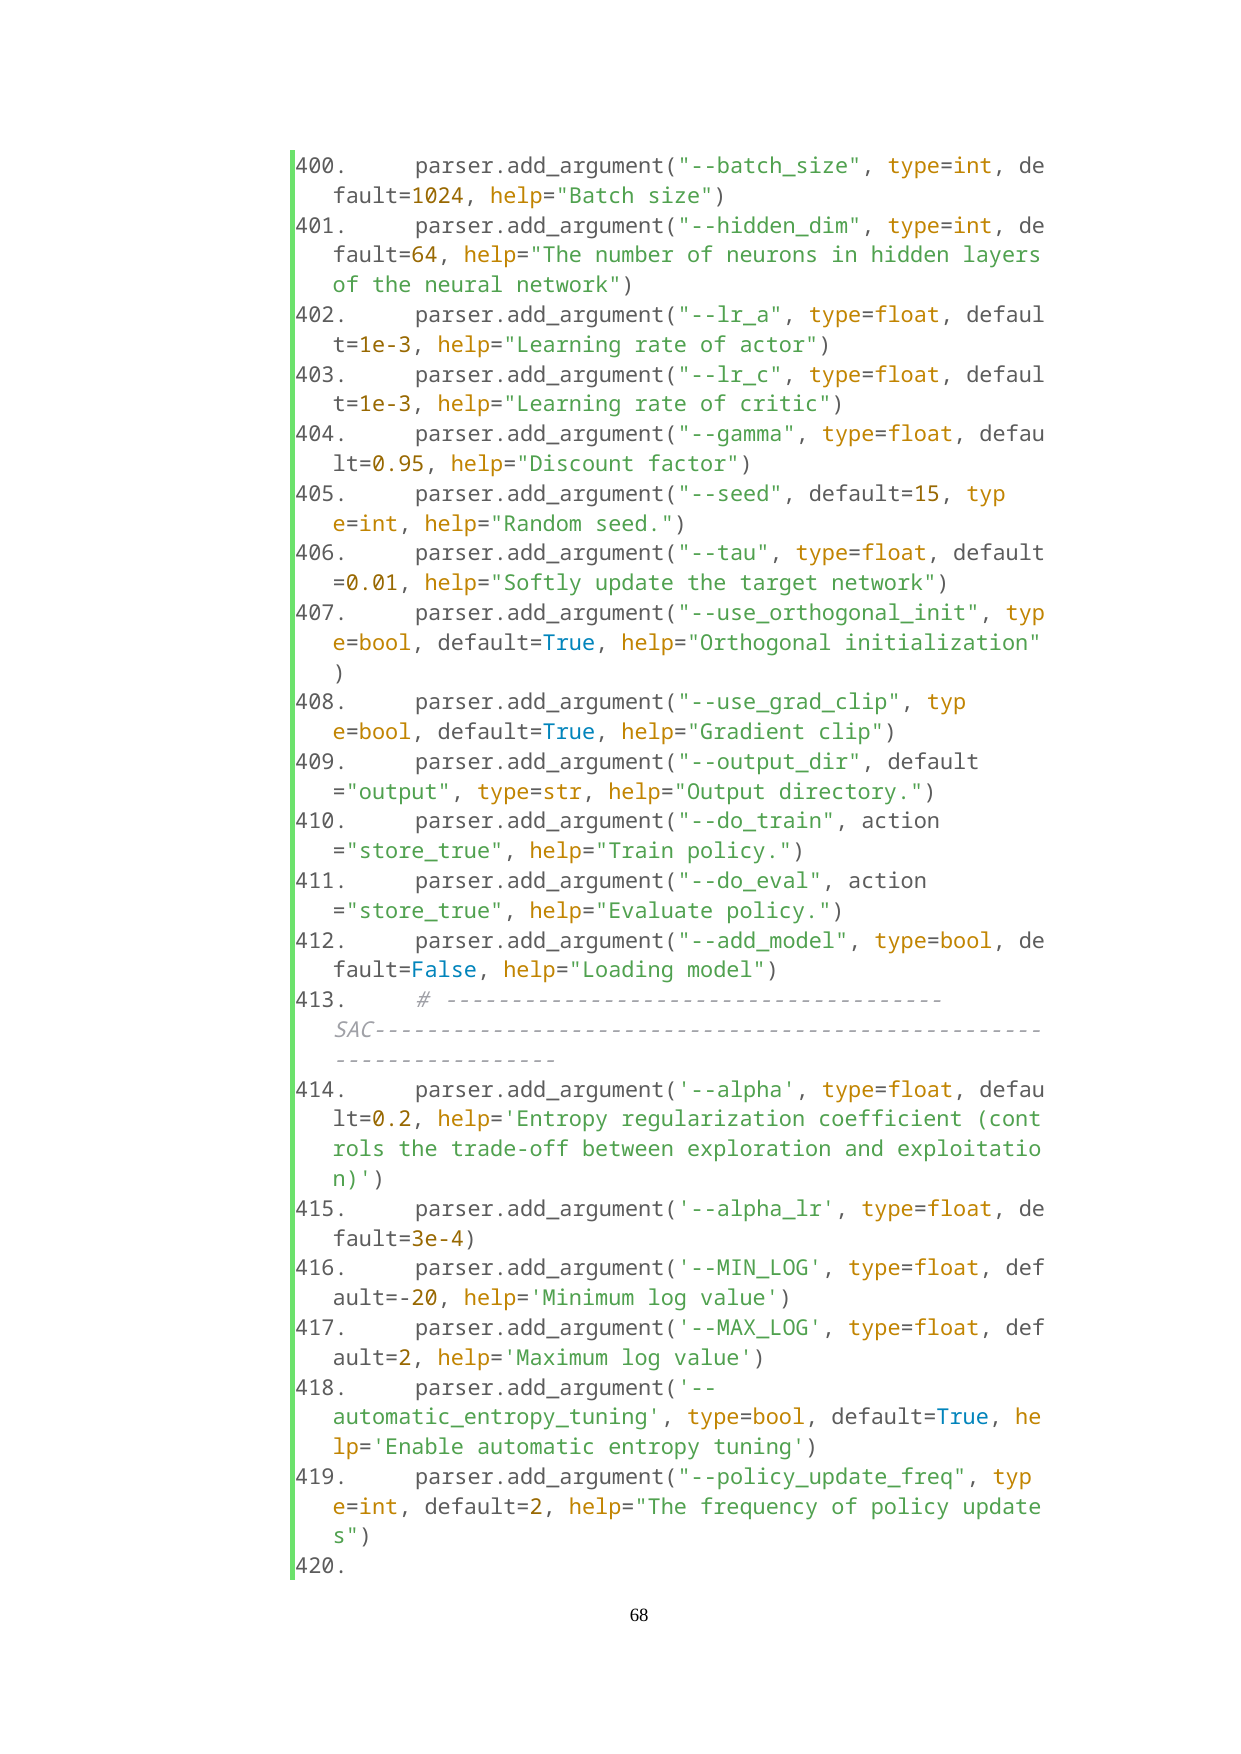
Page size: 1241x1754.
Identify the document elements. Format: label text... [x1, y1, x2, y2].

list parser.add_argument('--alpha_lr', type=float, default=3e-4) [295, 1193, 1053, 1252]
list # --------------------------------------SAC-------------------------------------------------------------------- [295, 984, 1053, 1073]
list parser.add_argument("--hidden_dim", type=int, default=64, help="The number of neurons in hidden layers of the neural network") [295, 209, 1053, 299]
list parser.add_argument("--seed", default=15, type=int, help="Random seed.") [295, 478, 1053, 537]
list parser.add_argument('--automatic_entropy_tuning', type=bool, default=True, help='Enable automatic entropy tuning') [295, 1371, 1053, 1461]
list parser.add_argument("--output_dir", default="output", type=str, help="Output directory.") [295, 746, 1053, 805]
list parser.add_argument("--tau", type=float, default=0.01, help="Softly update the target network") [295, 537, 1053, 597]
list parser.add_argument('--alpha', type=float, default=0.2, help='Entropy regularization coefficient (controls the trade-off between exploration and exploitation)') [295, 1073, 1053, 1193]
list parser.add_argument("--lr_c", type=float, default=1e-3, help="Learning rate of critic") [295, 358, 1053, 418]
list parser.add_argument("--gamma", type=float, default=0.95, help="Discount factor") [295, 418, 1053, 478]
list parser.add_argument("--do_eval", action="store_true", help="Evaluate policy.") [295, 865, 1053, 924]
list parser.add_argument("--add_model", type=bool, default=False, help="Loading model") [295, 924, 1053, 984]
list parser.add_argument('--MIN_LOG', type=float, default=-20, help='Minimum log value') [295, 1252, 1053, 1312]
list parser.add_argument("--use_grad_clip", type=bool, default=True, help="Gradient clip") [295, 686, 1053, 746]
list parser.add_argument("--policy_update_freq", type=int, default=2, help="The frequency of policy updates") [295, 1461, 1053, 1550]
list parser.add_argument("--lr_a", type=float, default=1e-3, help="Learning rate of actor") [295, 299, 1053, 358]
list parser.add_argument('--MAX_LOG', type=float, default=2, help='Maximum log value') [295, 1312, 1053, 1371]
list parser.add_argument("--batch_size", type=int, default=1024, help="Batch size") [295, 150, 1053, 209]
list parser.add_argument("--use_orthogonal_init", type=bool, default=True, help="Orthogonal initialization") [295, 597, 1053, 686]
list parser.add_argument("--do_train", action="store_true", help="Train policy.") [295, 805, 1053, 865]
